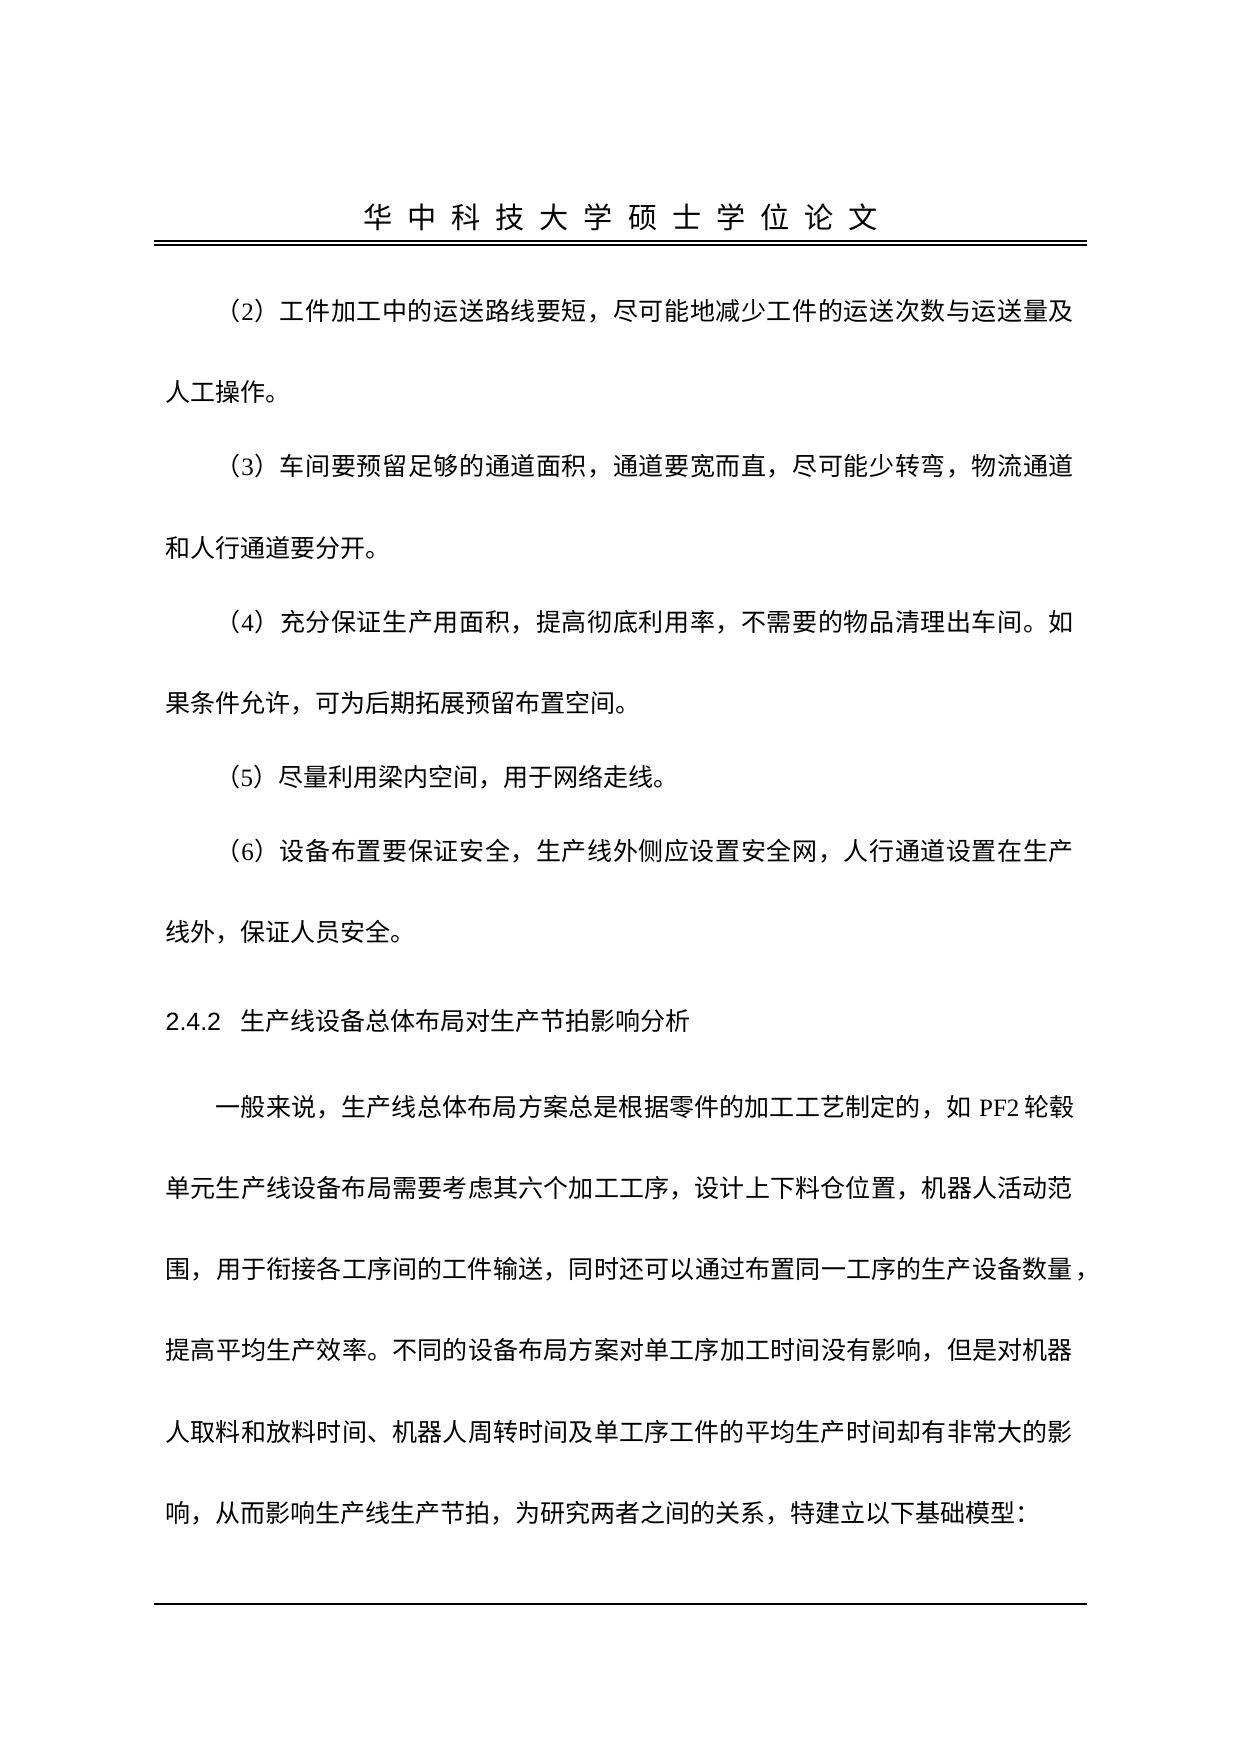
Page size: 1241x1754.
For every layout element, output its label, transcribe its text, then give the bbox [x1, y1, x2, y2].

text （3）车间要预留足够的通道面积，通道要宽而直，尽可能少转弯，物流通道和人行通道要分开。 [165, 432, 1075, 579]
text 一般来说，生产线总体布局方案总是根据零件的加工工艺制定的，如PF2轮毂单元生产线设备布局需要考虑其六个加工工序，设计上下料仓位置，机器人活动范围，用于衔接各工序间的工件输送，同时还可以通过布置同一工序的生产设备数量，提高平均生产效率。不同的设备布局方案对单工序加工时间没有影响，但是对机器人取料和放料时间、机器人周转时间及单工序工件的平均生产时间却有非常大的影响，从而影响生产线生产节拍，为研究两者之间的关系，特建立以下基础模型： [165, 1073, 1075, 1544]
text （5）尽量利用梁内空间，用于网络走线。 [165, 743, 1075, 808]
subtitle 生产线设备总体布局对生产节拍影响分析 [165, 987, 1075, 1052]
text （6）设备布置要保证安全，生产线外侧应设置安全网，人行通道设置在生产线外，保证人员安全。 [165, 817, 1075, 963]
text （4）充分保证生产用面积，提高彻底利用率，不需要的物品清理出车间。如果条件允许，可为后期拓展预留布置空间。 [165, 588, 1075, 734]
text （2）工件加工中的运送路线要短，尽可能地减少工件的运送次数与运送量及人工操作。 [165, 277, 1075, 423]
